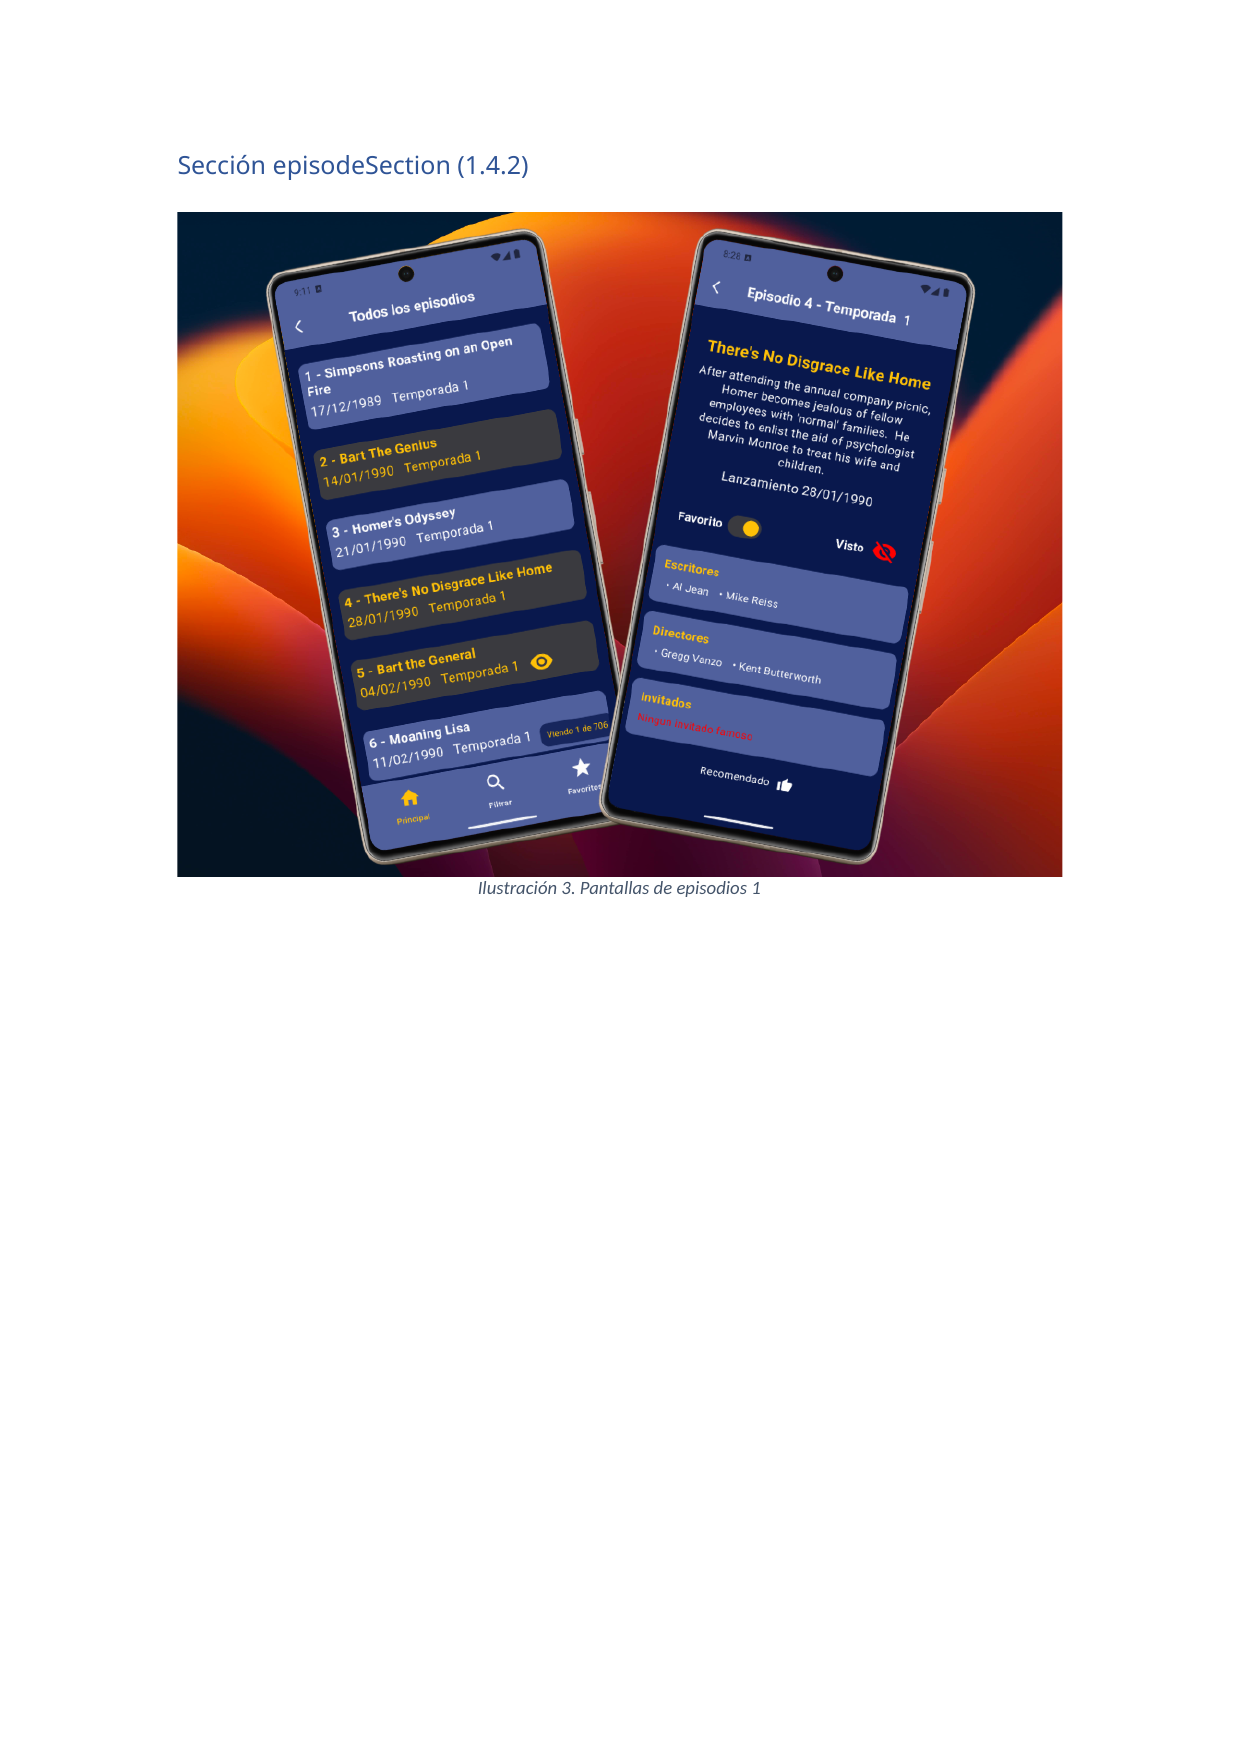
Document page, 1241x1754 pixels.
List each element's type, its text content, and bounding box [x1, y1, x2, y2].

text Ilustración 3. Pantallas de episodios 1 [177, 877, 1063, 899]
subtitle Sección episodeSection (1.4.2) [177, 148, 1063, 182]
picture [177, 212, 1063, 877]
